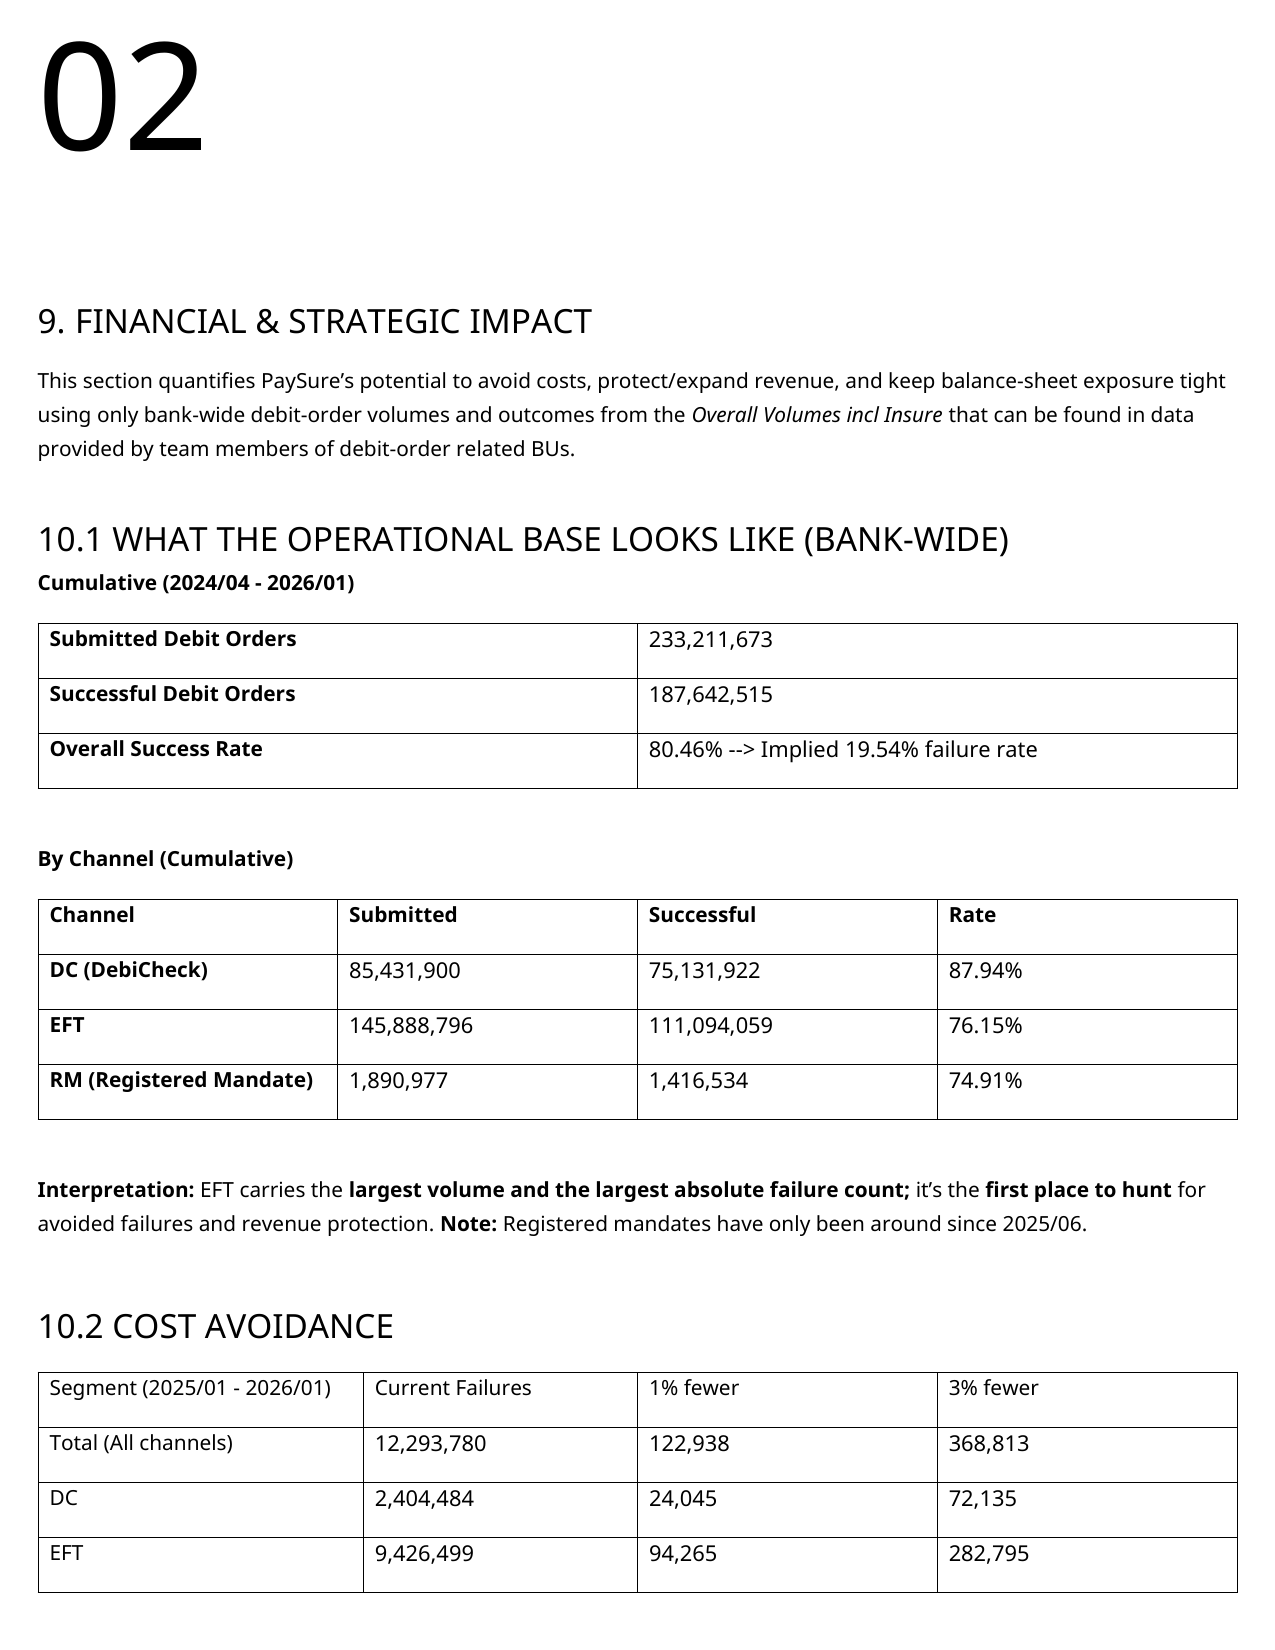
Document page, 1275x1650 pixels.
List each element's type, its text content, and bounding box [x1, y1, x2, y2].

table_cell 1,416,534 [638, 1065, 937, 1119]
subtitle 02 [37, 37, 1237, 178]
table_cell DC [39, 1483, 363, 1537]
subtitle Financial & Strategic Impact [37, 301, 1237, 341]
table_cell 1,890,977 [338, 1065, 637, 1119]
table_header 233,211,673 [638, 624, 1237, 678]
table_cell EFT [39, 1538, 363, 1592]
table_header Submitted Debit Orders [39, 624, 637, 678]
table_cell 111,094,059 [638, 1010, 937, 1064]
table_cell 187,642,515 [638, 679, 1237, 733]
table_cell 87.94% [938, 955, 1237, 1009]
table_cell DC (DebiCheck) [39, 955, 337, 1009]
table_cell 76.15% [938, 1010, 1237, 1064]
table_cell EFT [39, 1010, 337, 1064]
text Interpretation: EFT carries the largest volume and the largest absolute failure count; it’s the first place to hunt for avoided failures and revenue protection. Note: Registered mandates have only been around since 2025/06. [37, 1175, 1237, 1238]
table_header 1% fewer [638, 1373, 937, 1427]
table_cell 75,131,922 [638, 955, 937, 1009]
table_header Successful [638, 900, 937, 954]
table_header Segment (2025/01 - 2026/01) [39, 1373, 363, 1427]
subtitle 10.1 WHAT THE OPERATIONAL BASE LOOKS LIKE (Bank-wide) [37, 518, 1237, 559]
table_cell 9,426,499 [364, 1538, 637, 1592]
table_cell 2,404,484 [364, 1483, 637, 1537]
text By Channel (Cumulative) [37, 844, 1237, 872]
table_cell Total (All channels) [39, 1428, 363, 1482]
table_cell Overall Success Rate [39, 734, 637, 788]
table_cell 145,888,796 [338, 1010, 637, 1064]
subtitle 10.2 COST Avoidance [37, 1306, 1237, 1347]
table_cell 12,293,780 [364, 1428, 637, 1482]
table_header Current Failures [364, 1373, 637, 1427]
table_cell Successful Debit Orders [39, 679, 637, 733]
table_cell 80.46% --> Implied 19.54% failure rate [638, 734, 1237, 788]
table_cell 85,431,900 [338, 955, 637, 1009]
table_header Channel [39, 900, 337, 954]
table_cell 122,938 [638, 1428, 937, 1482]
table_cell 282,795 [938, 1538, 1237, 1592]
table_header Submitted [338, 900, 637, 954]
table_cell 24,045 [638, 1483, 937, 1537]
table_cell 94,265 [638, 1538, 937, 1592]
table_header 3% fewer [938, 1373, 1237, 1427]
table_cell 74.91% [938, 1065, 1237, 1119]
table_cell 72,135 [938, 1483, 1237, 1537]
text This section quantifies PaySure’s potential to avoid costs, protect/expand revenue, and keep balance-sheet exposure tight using only bank-wide debit-order volumes and outcomes from the Overall Volumes incl Insure that can be found in data provided by team members of debit-order related BUs. [37, 366, 1237, 463]
table_header Rate [938, 900, 1237, 954]
table_cell RM (Registered Mandate) [39, 1065, 337, 1119]
text Cumulative (2024/04 - 2026/01) [37, 568, 1237, 596]
table_cell 368,813 [938, 1428, 1237, 1482]
